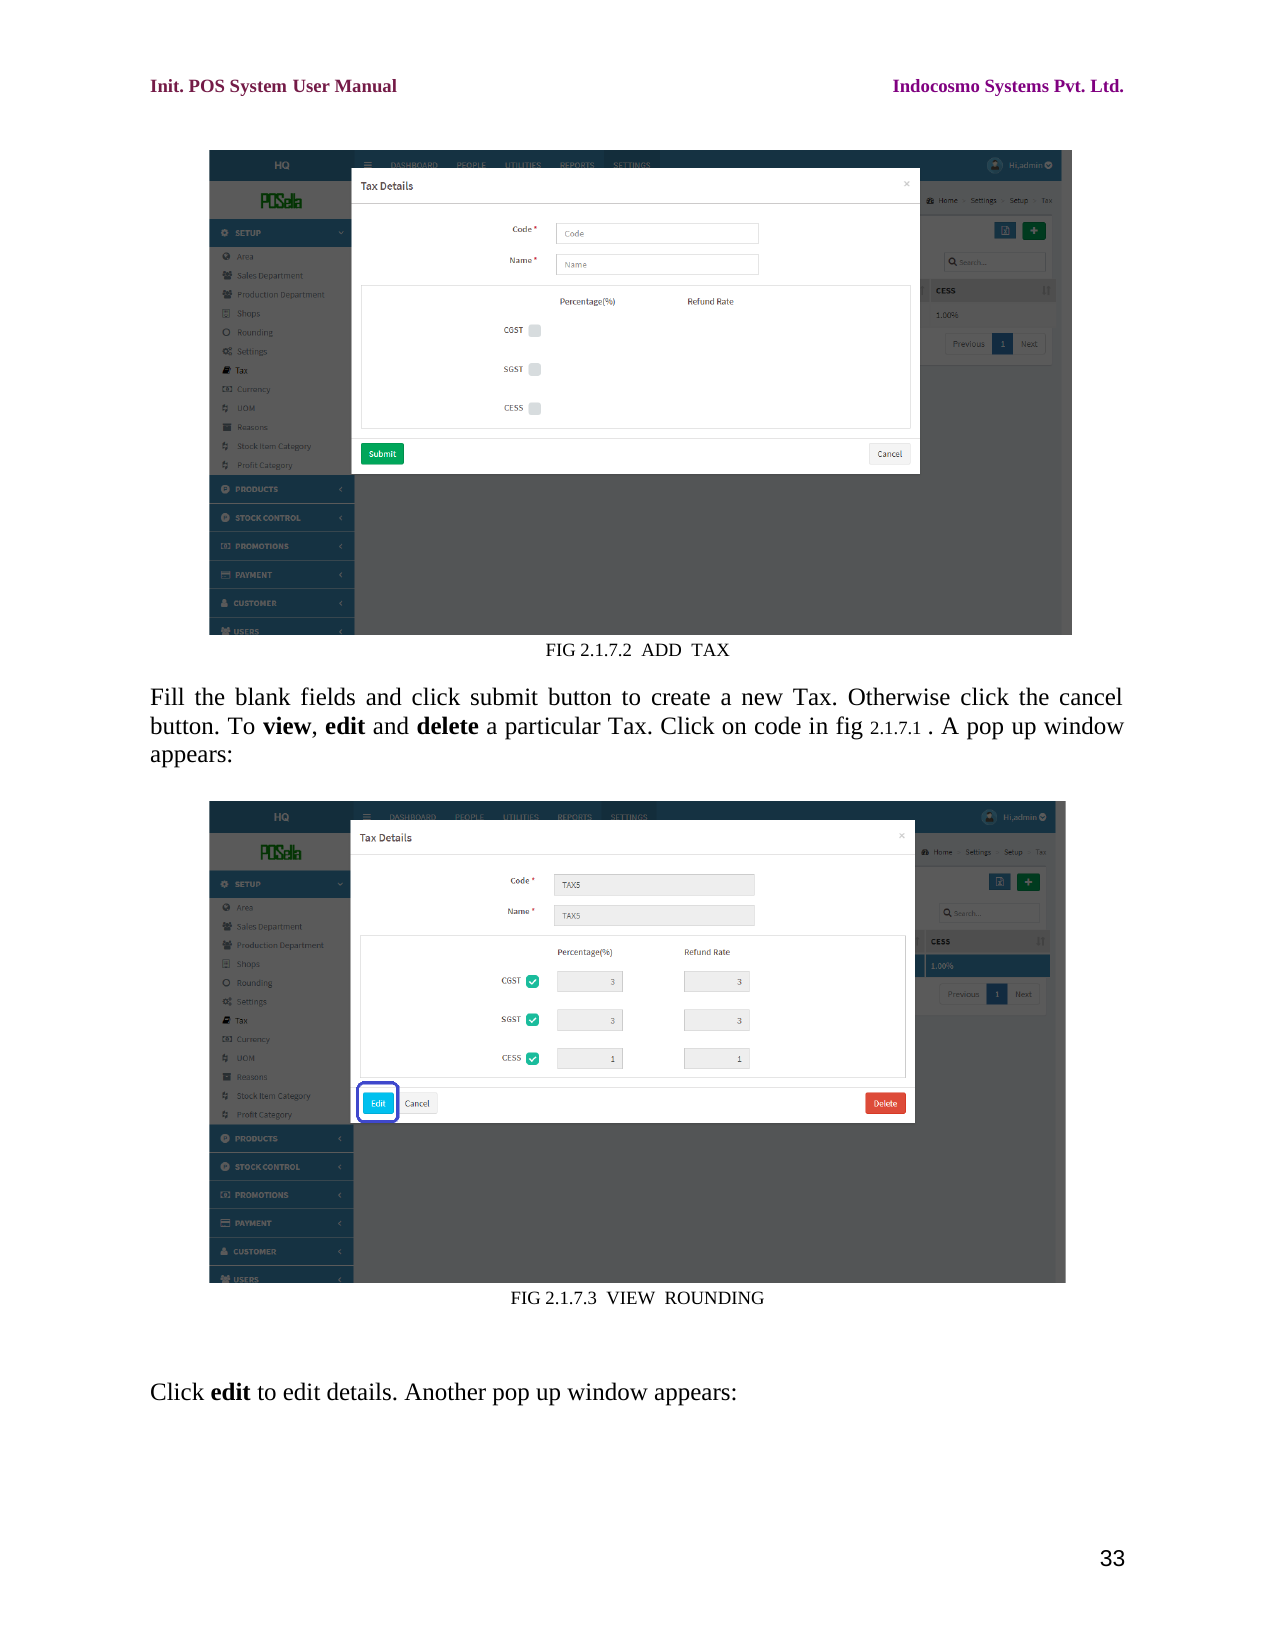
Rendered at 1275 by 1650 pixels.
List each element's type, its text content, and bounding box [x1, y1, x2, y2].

text FIG 2.1.7.3 VIEW ROUNDING [150, 1287, 1125, 1308]
text FIG 2.1.7.2 ADD TAX [150, 639, 1125, 660]
picture [209, 150, 1072, 635]
text Fill the blank fields and click submit button to create a new Tax. Otherwise click the cancel button. To view, edit and delete a particular Tax. Click on code in fig 2.1.7.1 . A pop up window appears: [150, 682, 1125, 768]
picture [209, 801, 1066, 1283]
text Click edit to edit details. Another pop up window appears: [150, 1377, 1125, 1406]
